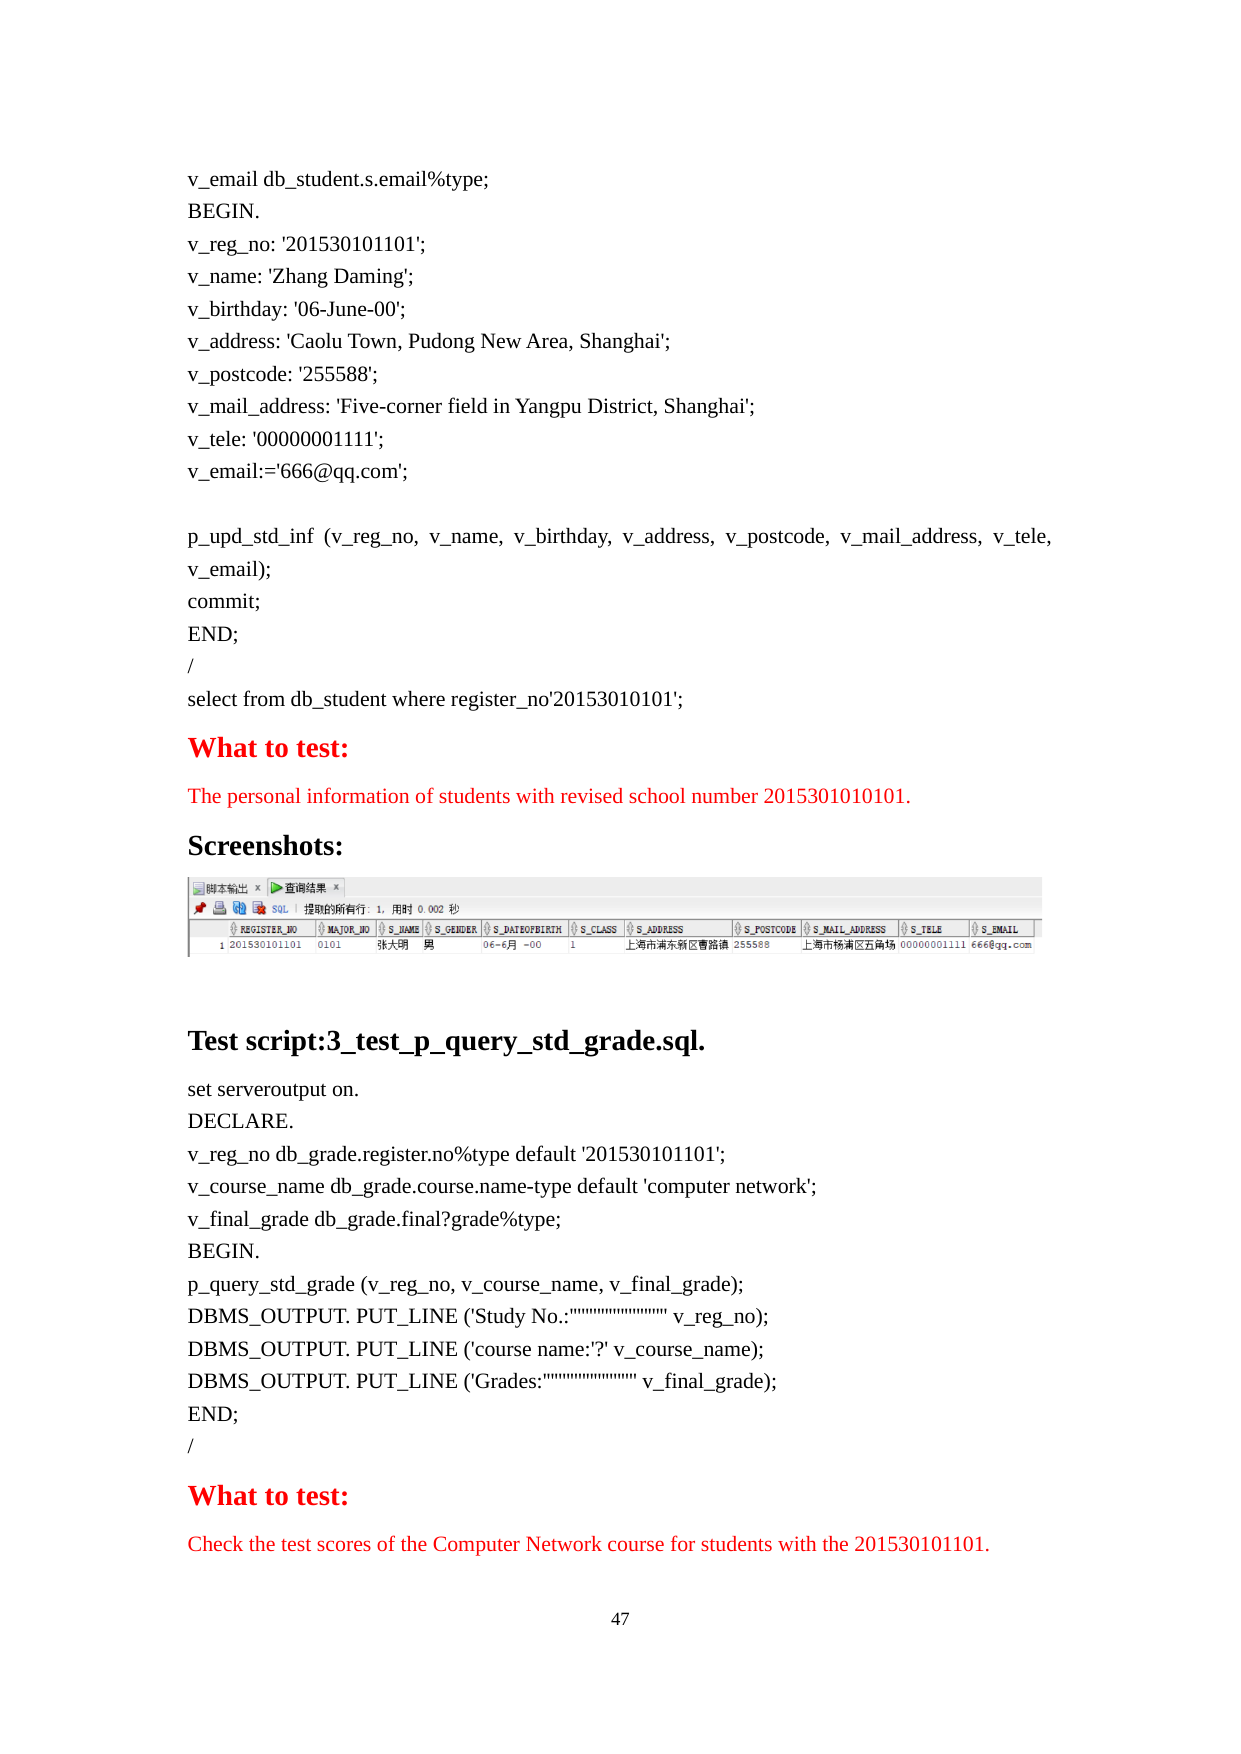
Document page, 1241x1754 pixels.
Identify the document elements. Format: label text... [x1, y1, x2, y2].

text commit; [187, 584, 1053, 617]
text Test script:3_test_p_query_std_grade.sql. [187, 1007, 1053, 1072]
text BEGIN. [187, 1234, 1053, 1267]
text / [187, 649, 1053, 682]
text DECLARE. [187, 1104, 1053, 1137]
text v_tele: '00000001111'; [187, 422, 1053, 454]
text v_postcode: '255588'; [187, 357, 1053, 389]
text DBMS_OUTPUT. PUT_LINE ('Study No.:''''''''''''''''''''''''' v_reg_no); [187, 1299, 1053, 1332]
text v_reg_no: '201530101101'; [187, 227, 1053, 259]
text v_name: 'Zhang Daming'; [187, 259, 1053, 292]
text v_mail_address: 'Five-corner field in Yangpu District, Shanghai'; [187, 389, 1053, 422]
text / [187, 1429, 1053, 1462]
text DBMS_OUTPUT. PUT_LINE ('course name:'?' v_course_name); [187, 1332, 1053, 1364]
text END; [187, 617, 1053, 649]
picture [187, 877, 1043, 957]
text v_final_grade db_grade.final?grade%type; [187, 1202, 1053, 1234]
text What to test: [187, 714, 1053, 779]
text The personal information of students with revised school number 2015301010101. [187, 779, 1053, 812]
text v_reg_no db_grade.register.no%type default '201530101101'; [187, 1137, 1053, 1169]
text v_address: 'Caolu Town, Pudong New Area, Shanghai'; [187, 324, 1053, 357]
text v_email:='666@qq.com'; [187, 454, 1053, 487]
text set serveroutput on. [187, 1072, 1053, 1104]
text Screenshots: [187, 812, 1053, 877]
text v_birthday: '06-June-00'; [187, 292, 1053, 324]
text Check the test scores of the Computer Network course for students with the 201530101101. [187, 1527, 1053, 1559]
text p_query_std_grade (v_reg_no, v_course_name, v_final_grade); [187, 1267, 1053, 1299]
text v_email db_student.s.email%type; [187, 162, 1053, 194]
text p_upd_std_inf (v_reg_no, v_name, v_birthday, v_address, v_postcode, v_mail_address, v_tele, v_email); [187, 519, 1053, 584]
text What to test: [187, 1462, 1053, 1527]
text select from db_student where register_no'20153010101'; [187, 682, 1053, 714]
text DBMS_OUTPUT. PUT_LINE ('Grades:'''''''''''''''''''''''' v_final_grade); [187, 1364, 1053, 1397]
text END; [187, 1397, 1053, 1429]
text BEGIN. [187, 194, 1053, 227]
text v_course_name db_grade.course.name-type default 'computer network'; [187, 1169, 1053, 1202]
